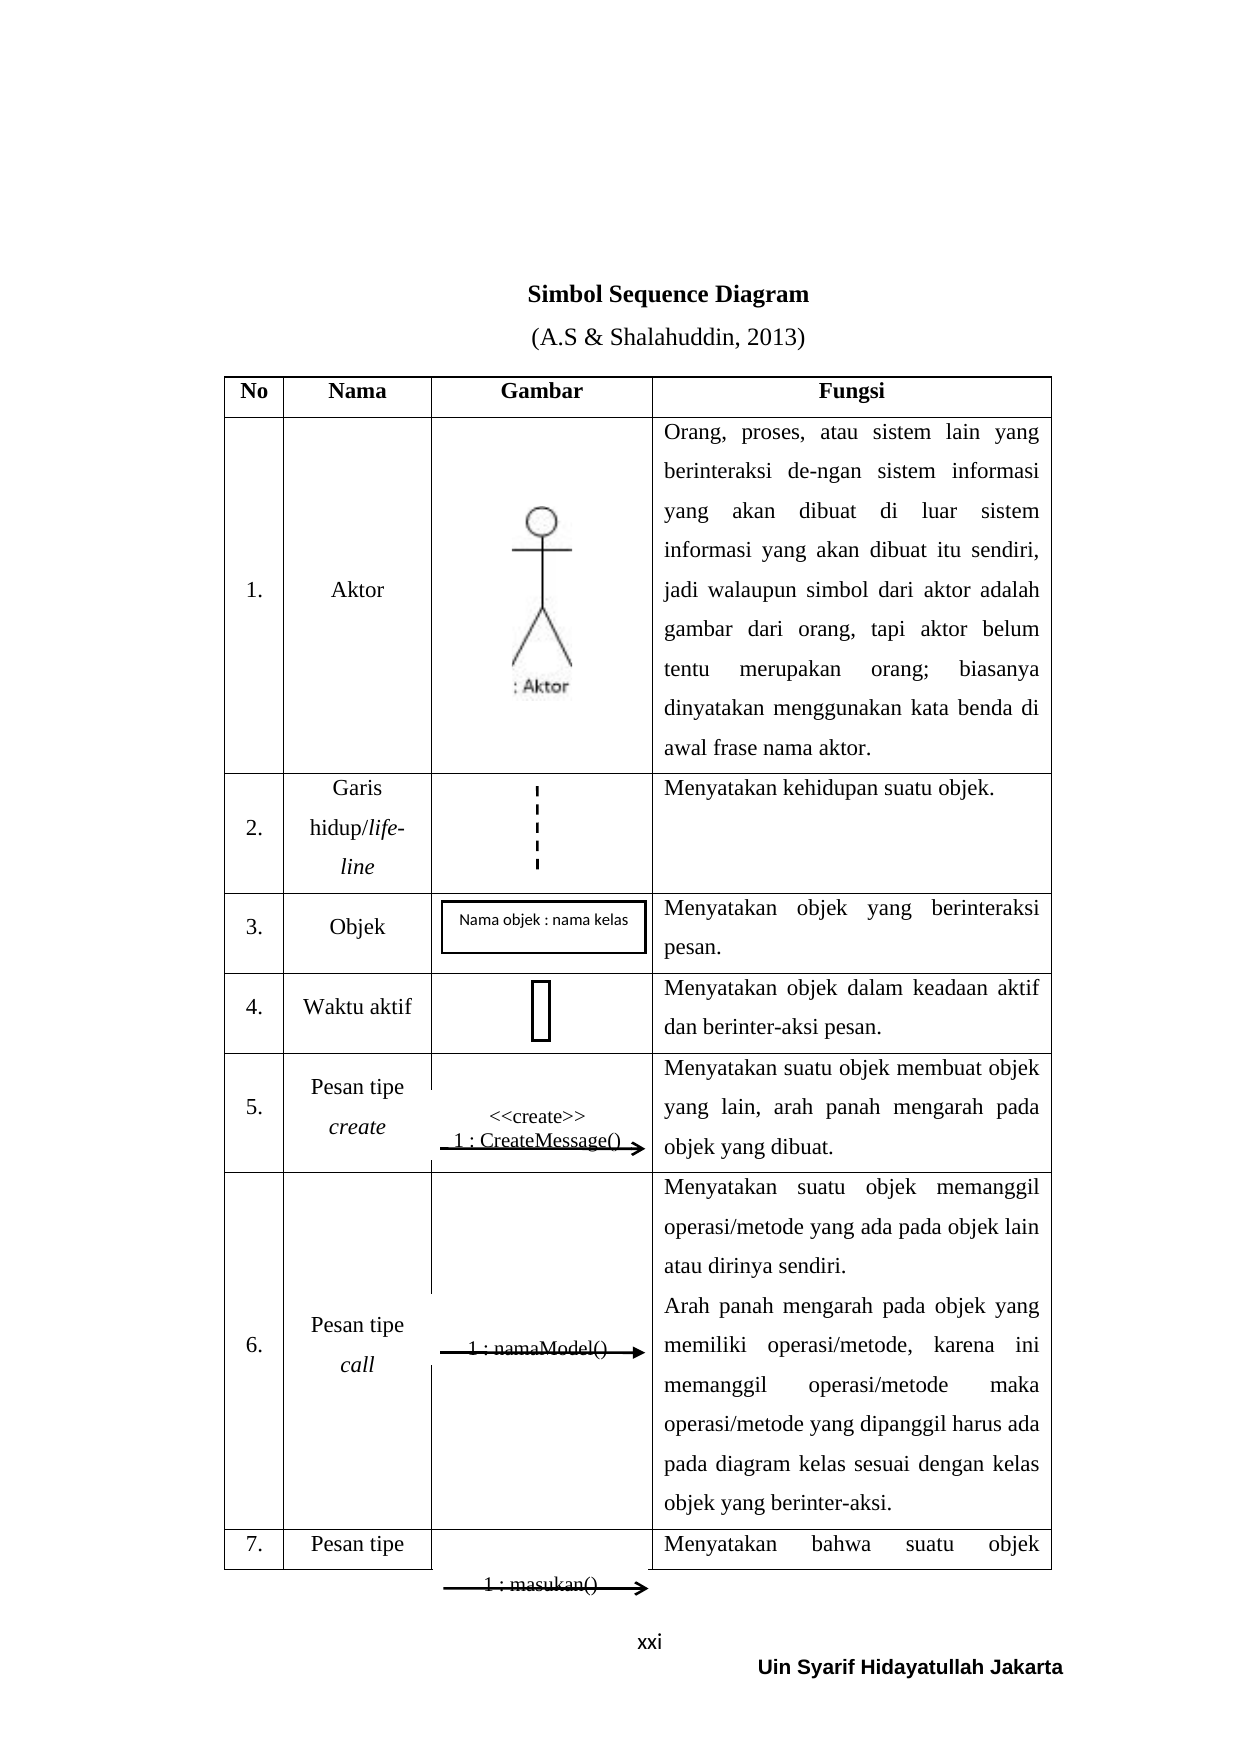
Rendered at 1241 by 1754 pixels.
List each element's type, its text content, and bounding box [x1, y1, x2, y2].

table_header Nama [284, 378, 431, 417]
table_cell [432, 1173, 652, 1528]
table_cell Menyatakan kehidupan suatu objek. [653, 774, 1051, 893]
table_cell 1. [225, 418, 283, 773]
table_cell Garis hidup/life-line [284, 774, 431, 893]
table_cell 3. [225, 894, 283, 973]
table_cell Aktor [284, 418, 431, 773]
table_cell Pesan tipe call [284, 1173, 431, 1528]
table_cell 4. [225, 974, 283, 1053]
table_cell [432, 894, 652, 973]
table_cell 5. [225, 1054, 283, 1172]
table_cell [432, 1054, 652, 1172]
table_cell Orang, proses, atau sistem lain yang berinteraksi de-ngan sistem informasi yang akan dibuat di luar sistem informasi yang akan dibuat itu sendiri, jadi walaupun simbol dari aktor adalah gambar dari orang, tapi aktor belum tentu merupakan orang; biasanya dinyatakan menggunakan kata benda di awal frase nama aktor. [653, 418, 1051, 773]
table_cell Menyatakan suatu objek membuat objek yang lain, arah panah mengarah pada objek yang dibuat. [653, 1054, 1051, 1172]
table_cell Menyatakan objek dalam keadaan aktif dan berinter-aksi pesan. [653, 974, 1051, 1053]
table_cell Menyatakan suatu objek memanggil operasi/metode yang ada pada objek lain atau dirinya sendiri. Arah panah mengarah pada objek yang memiliki operasi/metode, karena ini memanggil operasi/metode maka operasi/metode yang dipanggil harus ada pada diagram kelas sesuai dengan kelas objek yang berinter-aksi. [653, 1173, 1051, 1528]
table_cell [648, 1530, 652, 1569]
picture [511, 506, 573, 701]
table_cell Pesan tipe create [284, 1054, 431, 1172]
table_cell [432, 418, 652, 773]
table_header Fungsi [653, 378, 1051, 417]
table_cell Menyatakan objek yang berinteraksi pesan. [653, 894, 1051, 973]
text Simbol Sequence Diagram [274, 279, 1063, 308]
table_header No [225, 378, 283, 417]
table_cell 6. [225, 1173, 283, 1528]
table_cell Pesan tipe send [284, 1530, 431, 1569]
table_cell [432, 974, 652, 1053]
table_cell 2. [225, 774, 283, 893]
table_cell 7. [225, 1530, 283, 1569]
table_header Gambar [432, 378, 652, 417]
table_cell [432, 774, 652, 893]
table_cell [653, 1530, 1051, 1569]
table_cell Waktu aktif [284, 974, 431, 1053]
text (A.S & Shalahuddin, 2013) [236, 322, 1063, 351]
table_cell Objek [284, 894, 431, 973]
